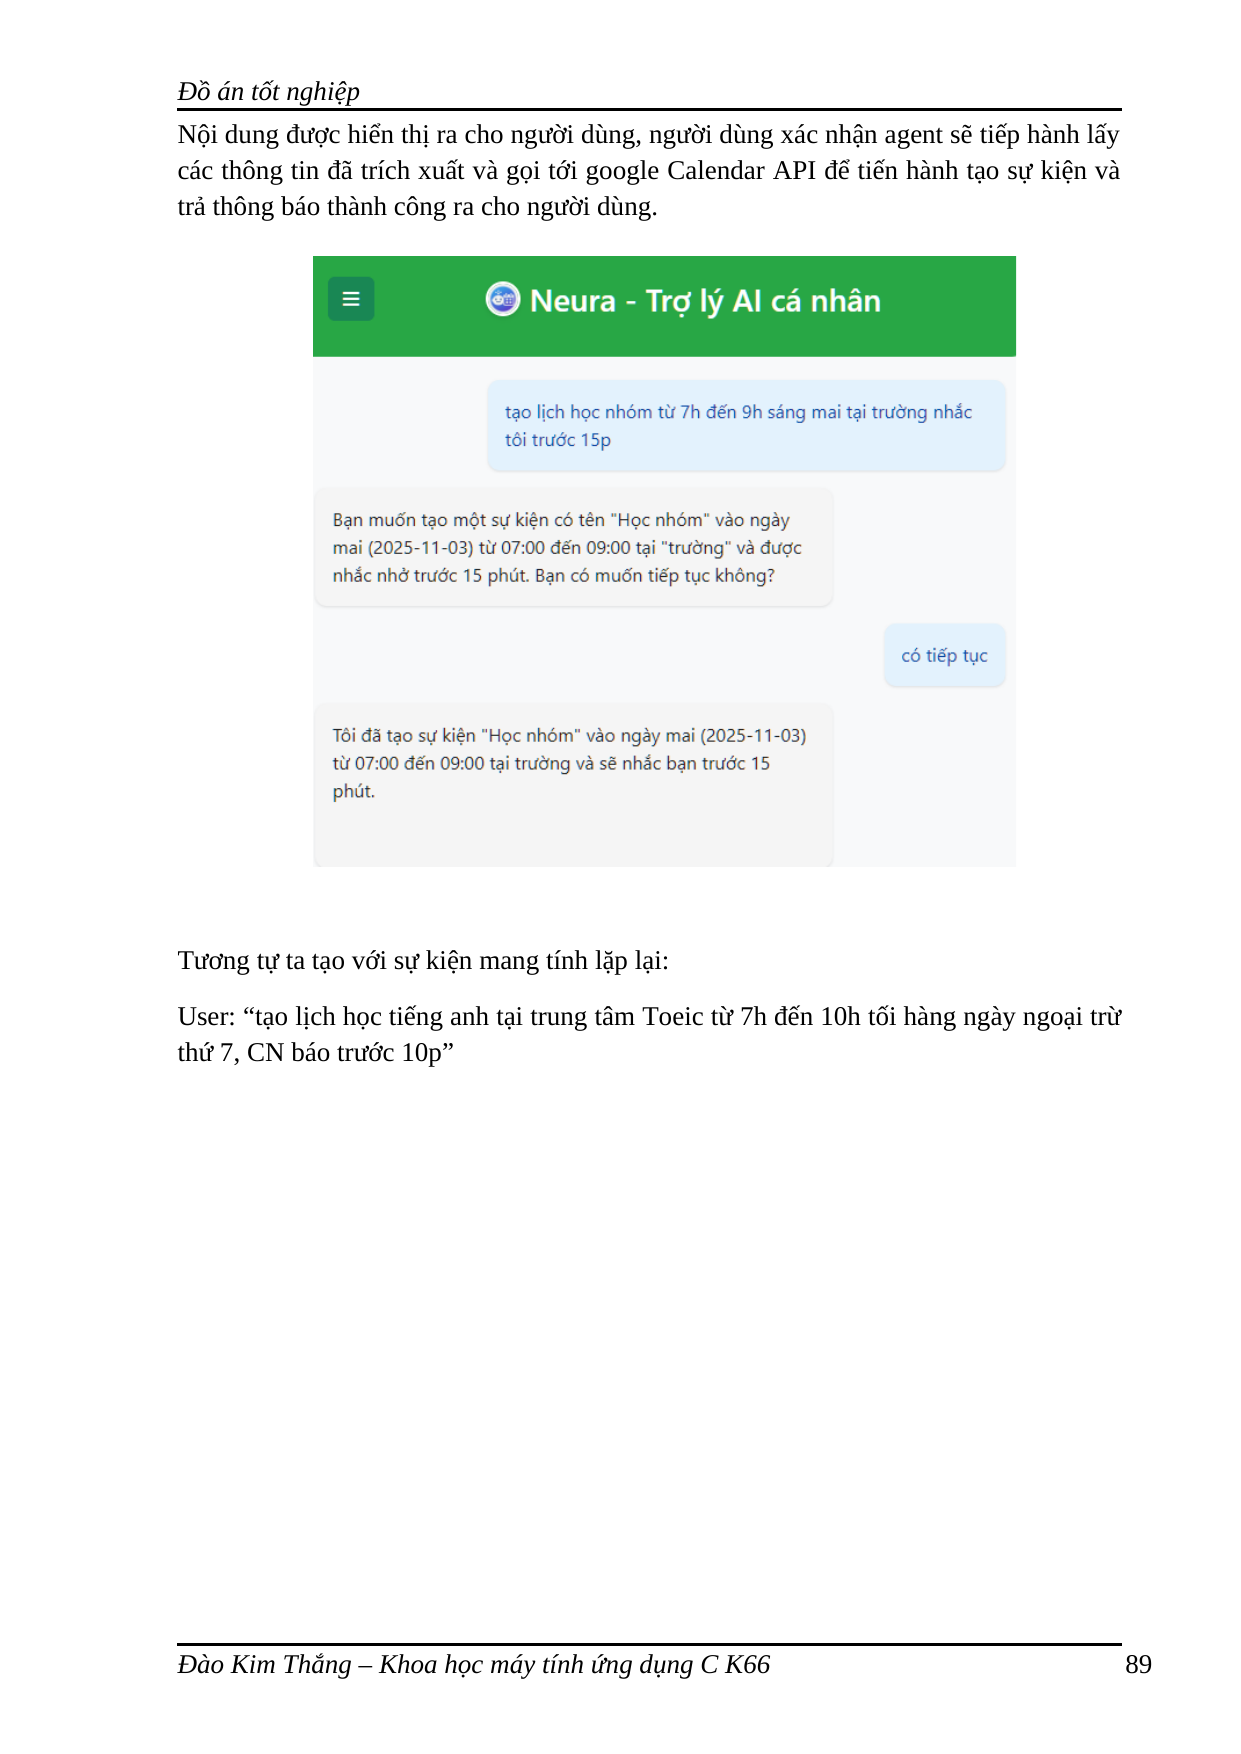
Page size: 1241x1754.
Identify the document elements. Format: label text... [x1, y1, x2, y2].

text User: “tạo lịch học tiếng anh tại trung tâm Toeic từ 7h đến 10h tối hàng ngày ngoại trừ thứ 7, CN báo trước 10p” [177, 1001, 1122, 1067]
picture [313, 256, 1017, 867]
text Nội dung được hiển thị ra cho người dùng, người dùng xác nhận agent sẽ tiếp hành lấy các thông tin đã trích xuất và gọi tới google Calendar API để tiến hành tạo sự kiện và trả thông báo thành công ra cho người dùng. [177, 118, 1122, 221]
